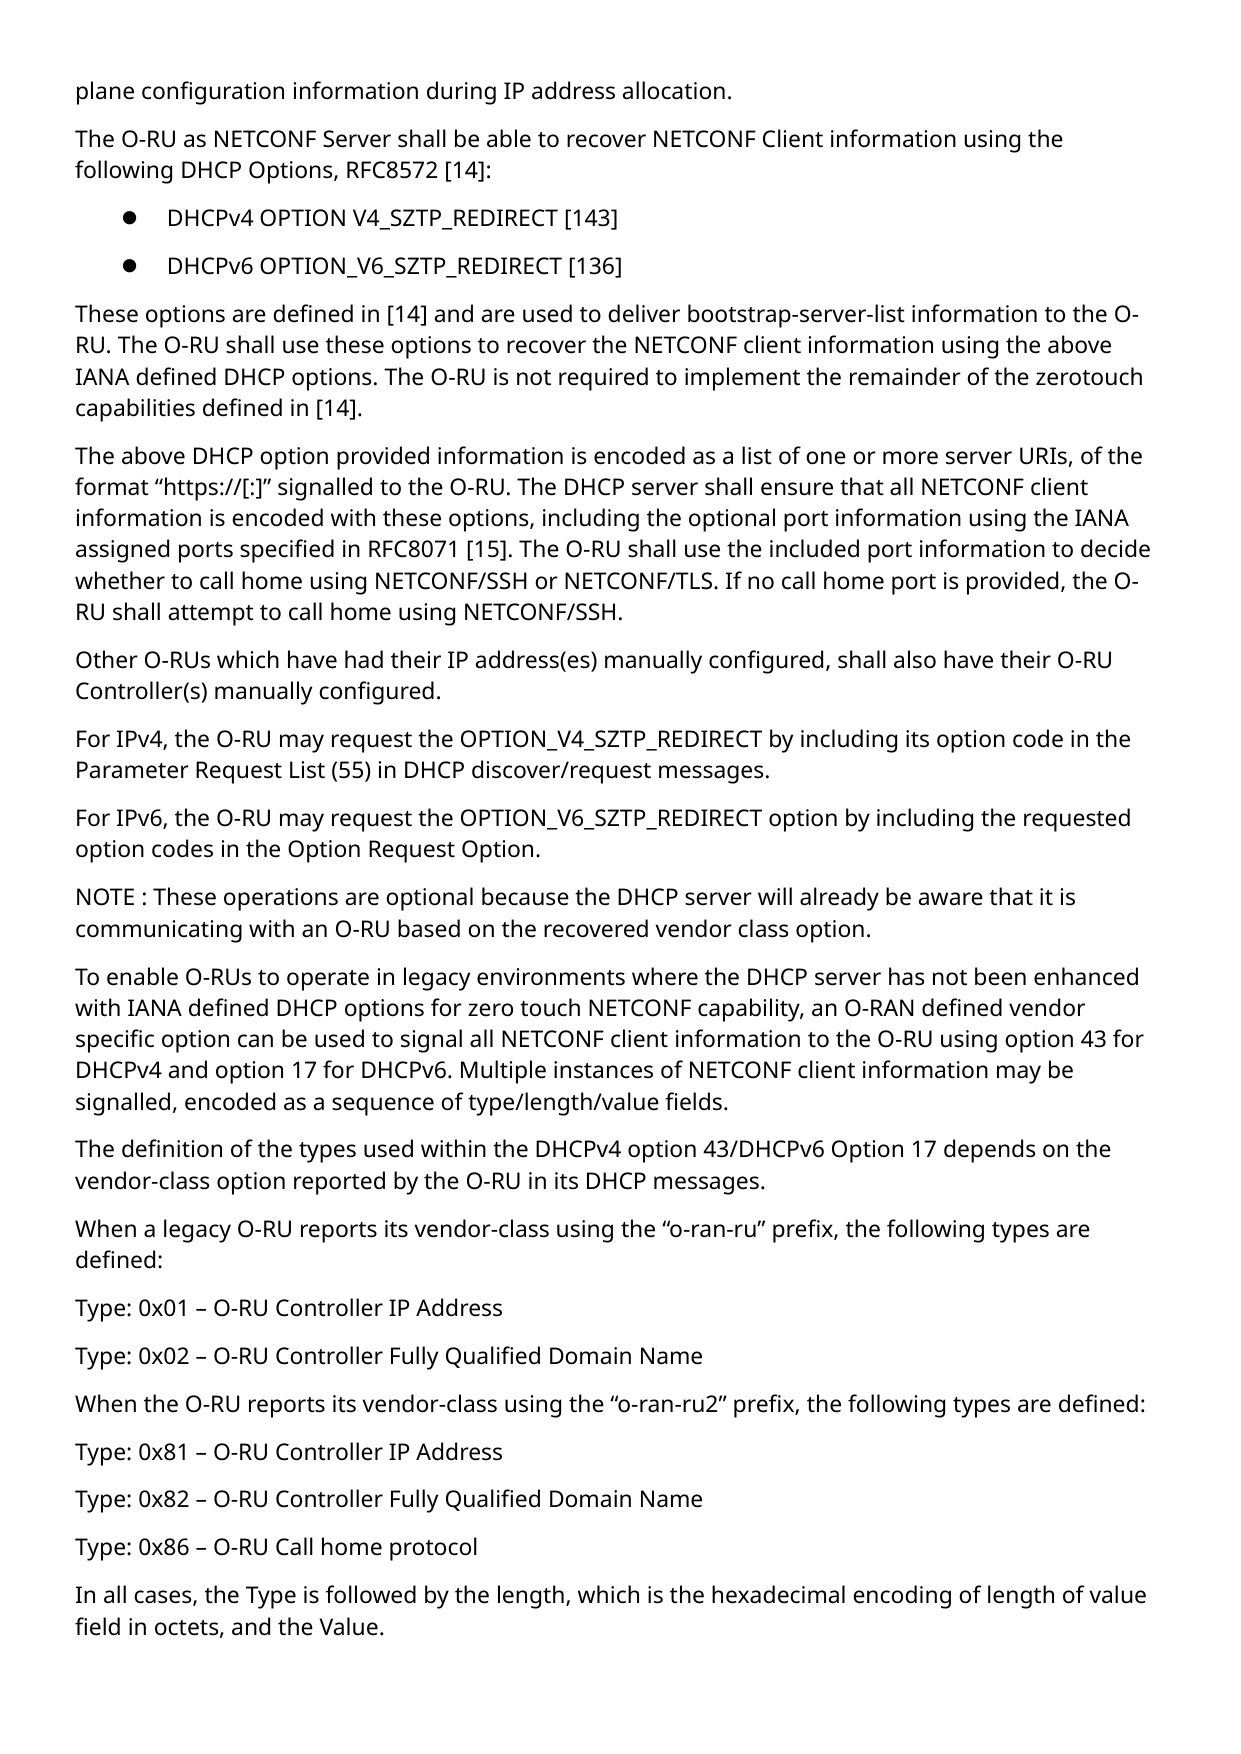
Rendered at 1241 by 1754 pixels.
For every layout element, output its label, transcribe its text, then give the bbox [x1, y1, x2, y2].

text For IPv6, the O-RU may request the OPTION_V6_SZTP_REDIRECT option by including the requested option codes in the Option Request Option. [75, 802, 1165, 864]
text In all cases, the Type is followed by the length, which is the hexadecimal encoding of length of value field in octets, and the Value. [75, 1579, 1165, 1642]
list DHCPv6 OPTION_V6_SZTP_REDIRECT [136] [121, 250, 1165, 281]
text Type: 0x01 – O-RU Controller IP Address [75, 1292, 1165, 1323]
text When a legacy O-RU reports its vendor-class using the “o-ran-ru” prefix, the following types are defined: [75, 1212, 1165, 1275]
text Type: 0x82 – O-RU Controller Fully Qualified Domain Name [75, 1483, 1165, 1514]
text Type: 0x81 – O-RU Controller IP Address [75, 1435, 1165, 1467]
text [75, 75, 1165, 106]
text The O-RU as NETCONF Server shall be able to recover NETCONF Client information using the following DHCP Options, RFC8572 [14]: [75, 123, 1165, 185]
list DHCPv4 OPTION V4_SZTP_REDIRECT [143] [121, 202, 1165, 233]
text To enable O-RUs to operate in legacy environments where the DHCP server has not been enhanced with IANA defined DHCP options for zero touch NETCONF capability, an O-RAN defined vendor specific option can be used to signal all NETCONF client information to the O-RU using option 43 for DHCPv4 and option 17 for DHCPv6. Multiple instances of NETCONF client information may be signalled, encoded as a sequence of type/length/value fields. [75, 960, 1165, 1117]
text NOTE : These operations are optional because the DHCP server will already be aware that it is communicating with an O-RU based on the recovered vendor class option. [75, 881, 1165, 944]
text These options are defined in [14] and are used to deliver bootstrap-server-list information to the O-RU. The O-RU shall use these options to recover the NETCONF client information using the above IANA defined DHCP options. The O-RU is not required to implement the remainder of the zerotouch capabilities defined in [14]. [75, 298, 1165, 423]
text Type: 0x02 – O-RU Controller Fully Qualified Domain Name [75, 1339, 1165, 1371]
text When the O-RU reports its vendor-class using the “o-ran-ru2” prefix, the following types are defined: [75, 1387, 1165, 1419]
text Other O-RUs which have had their IP address(es) manually configured, shall also have their O-RU Controller(s) manually configured. [75, 644, 1165, 706]
text The above DHCP option provided information is encoded as a list of one or more server URIs, of the format “https://[:]” signalled to the O-RU. The DHCP server shall ensure that all NETCONF client information is encoded with these options, including the optional port information using the IANA assigned ports specified in RFC8071 [15]. The O-RU shall use the included port information to decide whether to call home using NETCONF/SSH or NETCONF/TLS. If no call home port is provided, the O-RU shall attempt to call home using NETCONF/SSH. [75, 439, 1165, 627]
text The definition of the types used within the DHCPv4 option 43/DHCPv6 Option 17 depends on the vendor-class option reported by the O-RU in its DHCP messages. [75, 1133, 1165, 1196]
text For IPv4, the O-RU may request the OPTION_V4_SZTP_REDIRECT by including its option code in the Parameter Request List (55) in DHCP discover/request messages. [75, 723, 1165, 785]
text Type: 0x86 – O-RU Call home protocol [75, 1531, 1165, 1562]
